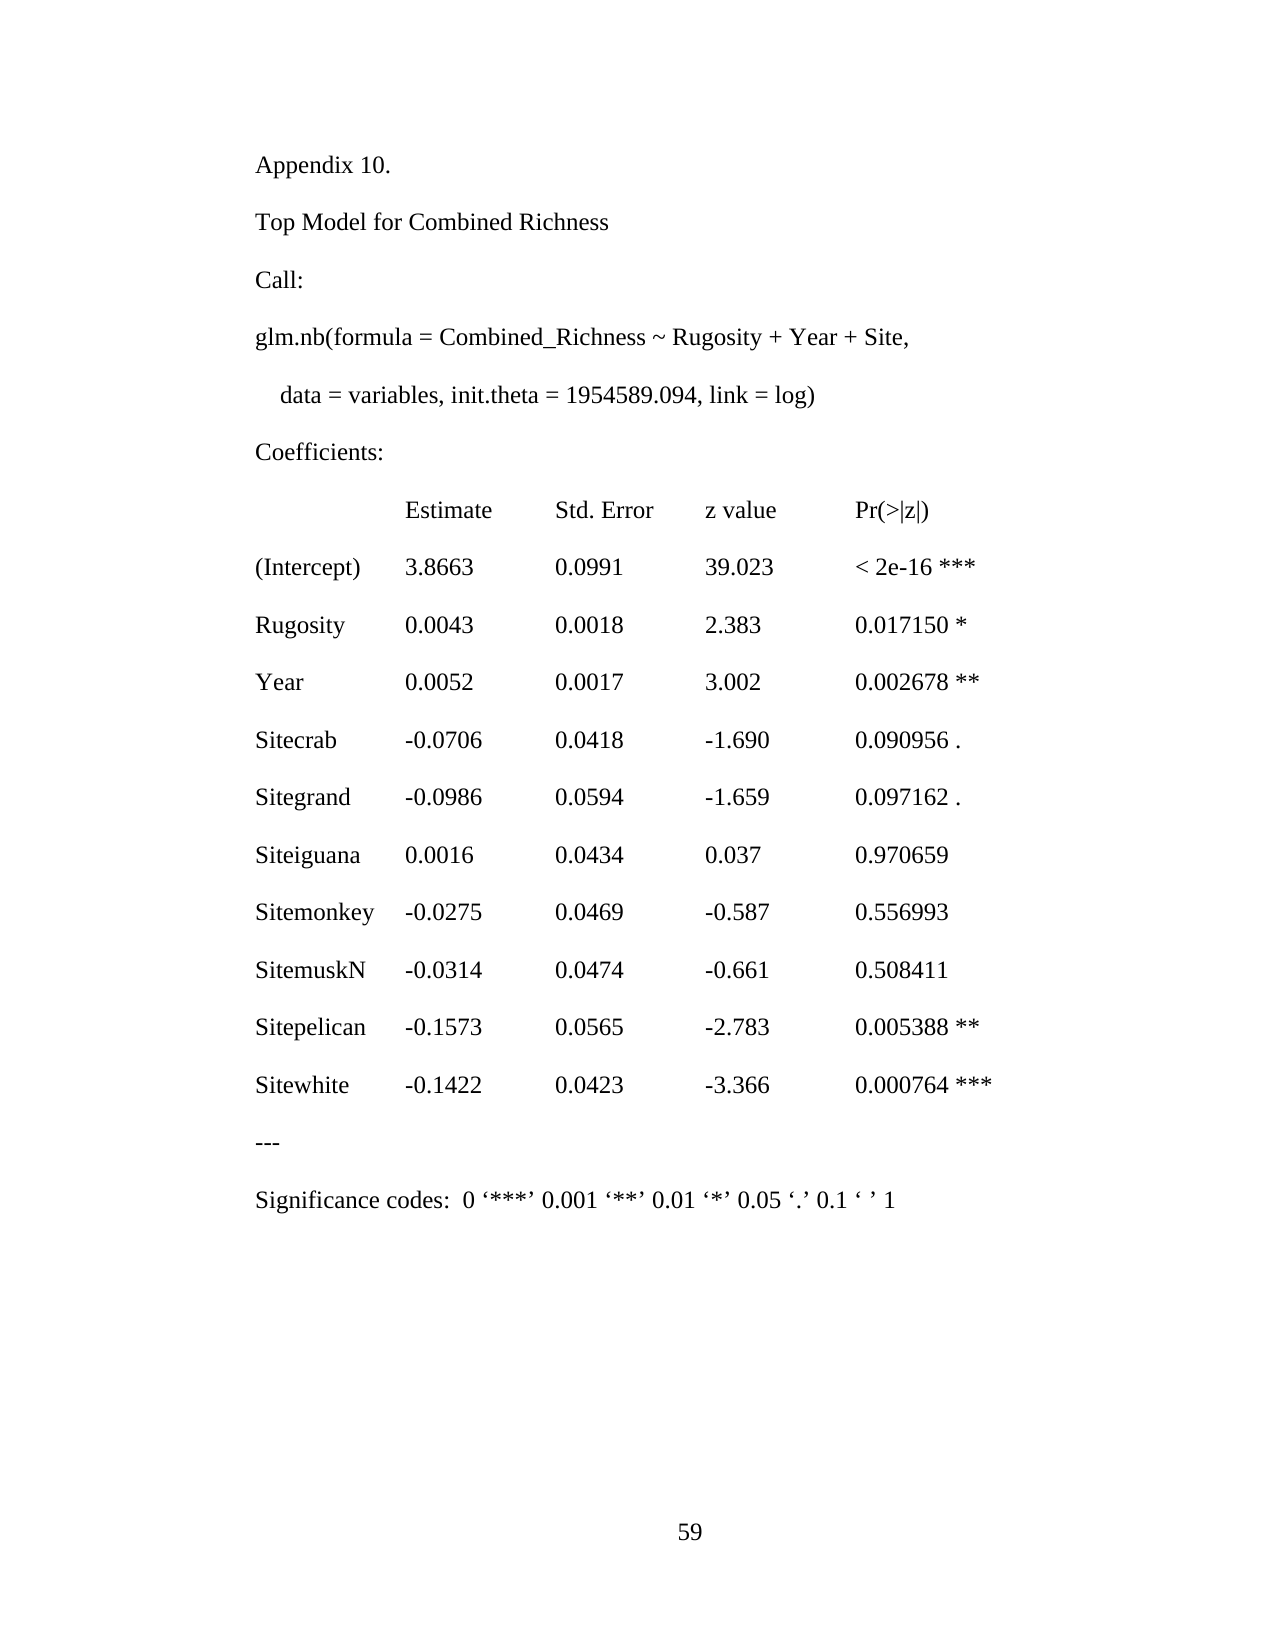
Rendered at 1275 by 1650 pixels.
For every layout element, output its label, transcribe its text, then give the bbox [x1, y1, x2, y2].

subtitle Significance codes: 0 ‘***’ 0.001 ‘**’ 0.01 ‘*’ 0.05 ‘.’ 0.1 ‘ ’ 1 [255, 1185, 1125, 1214]
subtitle Appendix 10. [255, 150, 1125, 179]
subtitle Coefficients: [255, 437, 1125, 466]
subtitle SitemuskN -0.0314 0.0474 -0.661 0.508411 [255, 955, 1125, 984]
subtitle Estimate Std. Error z value Pr(>|z|) [255, 495, 1125, 524]
subtitle Rugosity 0.0043 0.0018 2.383 0.017150 * [255, 610, 1125, 639]
subtitle Top Model for Combined Richness [255, 207, 1125, 236]
subtitle Sitewhite -0.1422 0.0423 -3.366 0.000764 *** [255, 1070, 1125, 1099]
subtitle Sitecrab -0.0706 0.0418 -1.690 0.090956 . [255, 725, 1125, 754]
subtitle Sitemonkey -0.0275 0.0469 -0.587 0.556993 [255, 897, 1125, 926]
subtitle (Intercept) 3.8663 0.0991 39.023 < 2e-16 *** [255, 552, 1125, 581]
subtitle Call: [255, 265, 1125, 294]
subtitle data = variables, init.theta = 1954589.094, link = log) [255, 380, 1125, 409]
subtitle --- [255, 1127, 1125, 1156]
subtitle Siteiguana 0.0016 0.0434 0.037 0.970659 [255, 840, 1125, 869]
subtitle glm.nb(formula = Combined_Richness ~ Rugosity + Year + Site, [255, 322, 1125, 351]
subtitle Sitegrand -0.0986 0.0594 -1.659 0.097162 . [255, 782, 1125, 811]
subtitle Sitepelican -0.1573 0.0565 -2.783 0.005388 ** [255, 1012, 1125, 1041]
subtitle Year 0.0052 0.0017 3.002 0.002678 ** [255, 667, 1125, 696]
